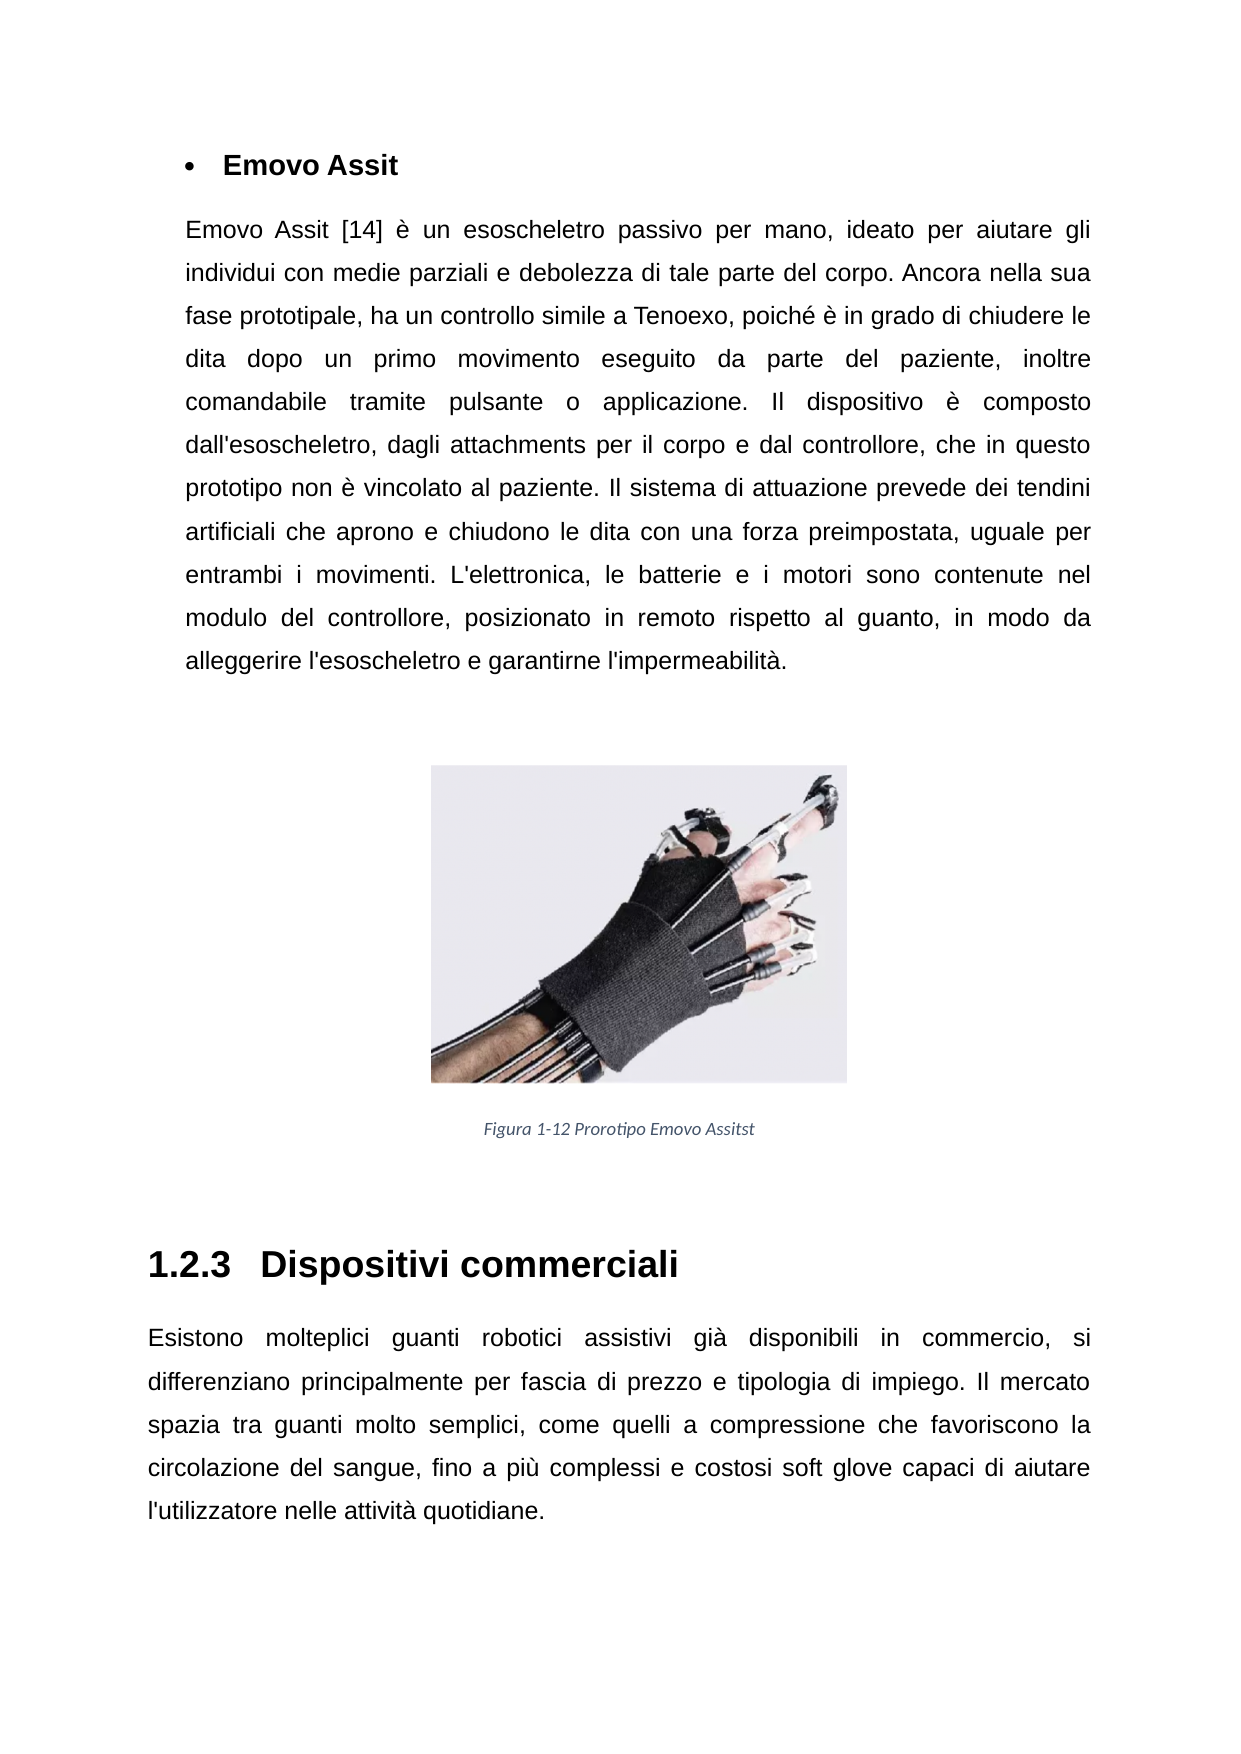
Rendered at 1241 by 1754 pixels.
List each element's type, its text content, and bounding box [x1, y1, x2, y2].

list Dispositivi commerciali [148, 1242, 1092, 1285]
list Emovo Assit [185, 148, 1092, 181]
picture [429, 765, 849, 1087]
text Esistono molteplici guanti robotici assistivi già disponibili in commercio, si differenziano principalmente per fascia di prezzo e tipologia di impiego. Il mercato spazia tra guanti molto semplici, come quelli a compressione che favoriscono la circolazione del sangue, fino a più complessi e costosi soft glove capaci di aiutare l'utilizzatore nelle attività quotidiane. [148, 1323, 1092, 1525]
text Figura 1-12 Prorotipo Emovo Assitst [148, 1117, 1092, 1140]
text Emovo Assit [14] è un esoscheletro passivo per mano, ideato per aiutare gli individui con medie parziali e debolezza di tale parte del corpo. Ancora nella sua fase prototipale, ha un controllo simile a Tenoexo, poiché è in grado di chiudere le dita dopo un primo movimento eseguito da parte del paziente, inoltre comandabile tramite pulsante o applicazione. Il dispositivo è composto dall'esoscheletro, dagli attachments per il corpo e dal controllore, che in questo prototipo non è vincolato al paziente. Il sistema di attuazione prevede dei tendini artificiali che aprono e chiudono le dita con una forza preimpostata, uguale per entrambi i movimenti. L'elettronica, le batterie e i motori sono contenute nel modulo del controllore, posizionato in remoto rispetto al guanto, in modo da alleggerire l'esoscheletro e garantirne l'impermeabilità. [185, 215, 1092, 675]
